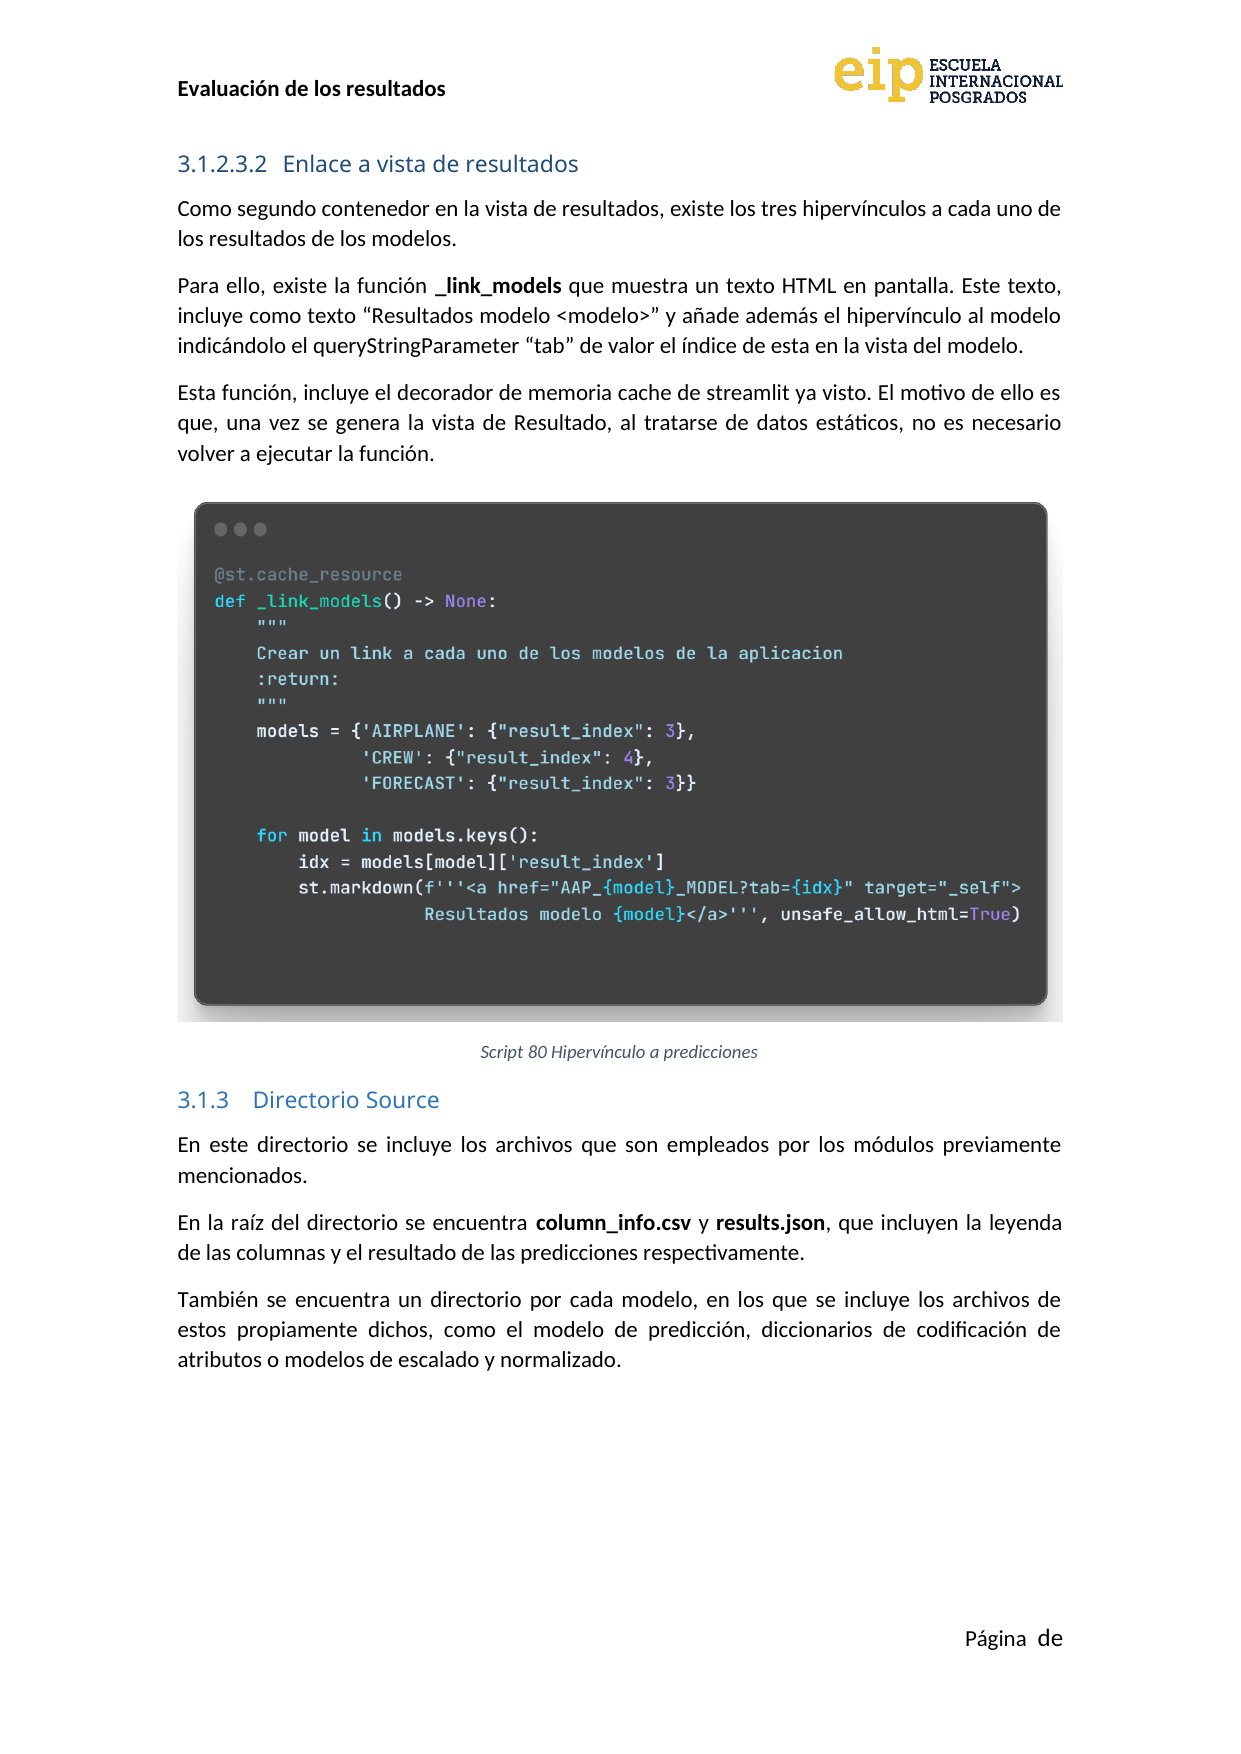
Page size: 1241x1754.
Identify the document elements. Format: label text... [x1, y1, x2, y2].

subtitle Directorio Source [177, 1084, 1063, 1116]
picture [177, 485, 1063, 1022]
text También se encuentra un directorio por cada modelo, en los que se incluye los archivos de estos propiamente dichos, como el modelo de predicción, diccionarios de codificación de atributos o modelos de escalado y normalizado. [177, 1285, 1063, 1373]
text Como segundo contenedor en la vista de resultados, existe los tres hipervínculos a cada uno de los resultados de los modelos. [177, 194, 1063, 252]
text En la raíz del directorio se encuentra column_info.csv y results.json, que incluyen la leyenda de las columnas y el resultado de las predicciones respectivamente. [177, 1208, 1063, 1266]
text En este directorio se incluye los archivos que son empleados por los módulos previamente mencionados. [177, 1131, 1063, 1189]
subtitle Enlace a vista de resultados [177, 148, 1063, 179]
text Script 80 Hipervínculo a predicciones [177, 1041, 1063, 1063]
picture [834, 47, 1063, 103]
text Esta función, incluye el decorador de memoria cache de streamlit ya visto. El motivo de ello es que, una vez se genera la vista de Resultado, al tratarse de datos estáticos, no es necesario volver a ejecutar la función. [177, 378, 1063, 467]
text Para ello, existe la función _link_models que muestra un texto HTML en pantalla. Este texto, incluye como texto “Resultados modelo <modelo>” y añade además el hipervínculo al modelo indicándolo el queryStringParameter “tab” de valor el índice de esta en la vista del modelo. [177, 271, 1063, 359]
